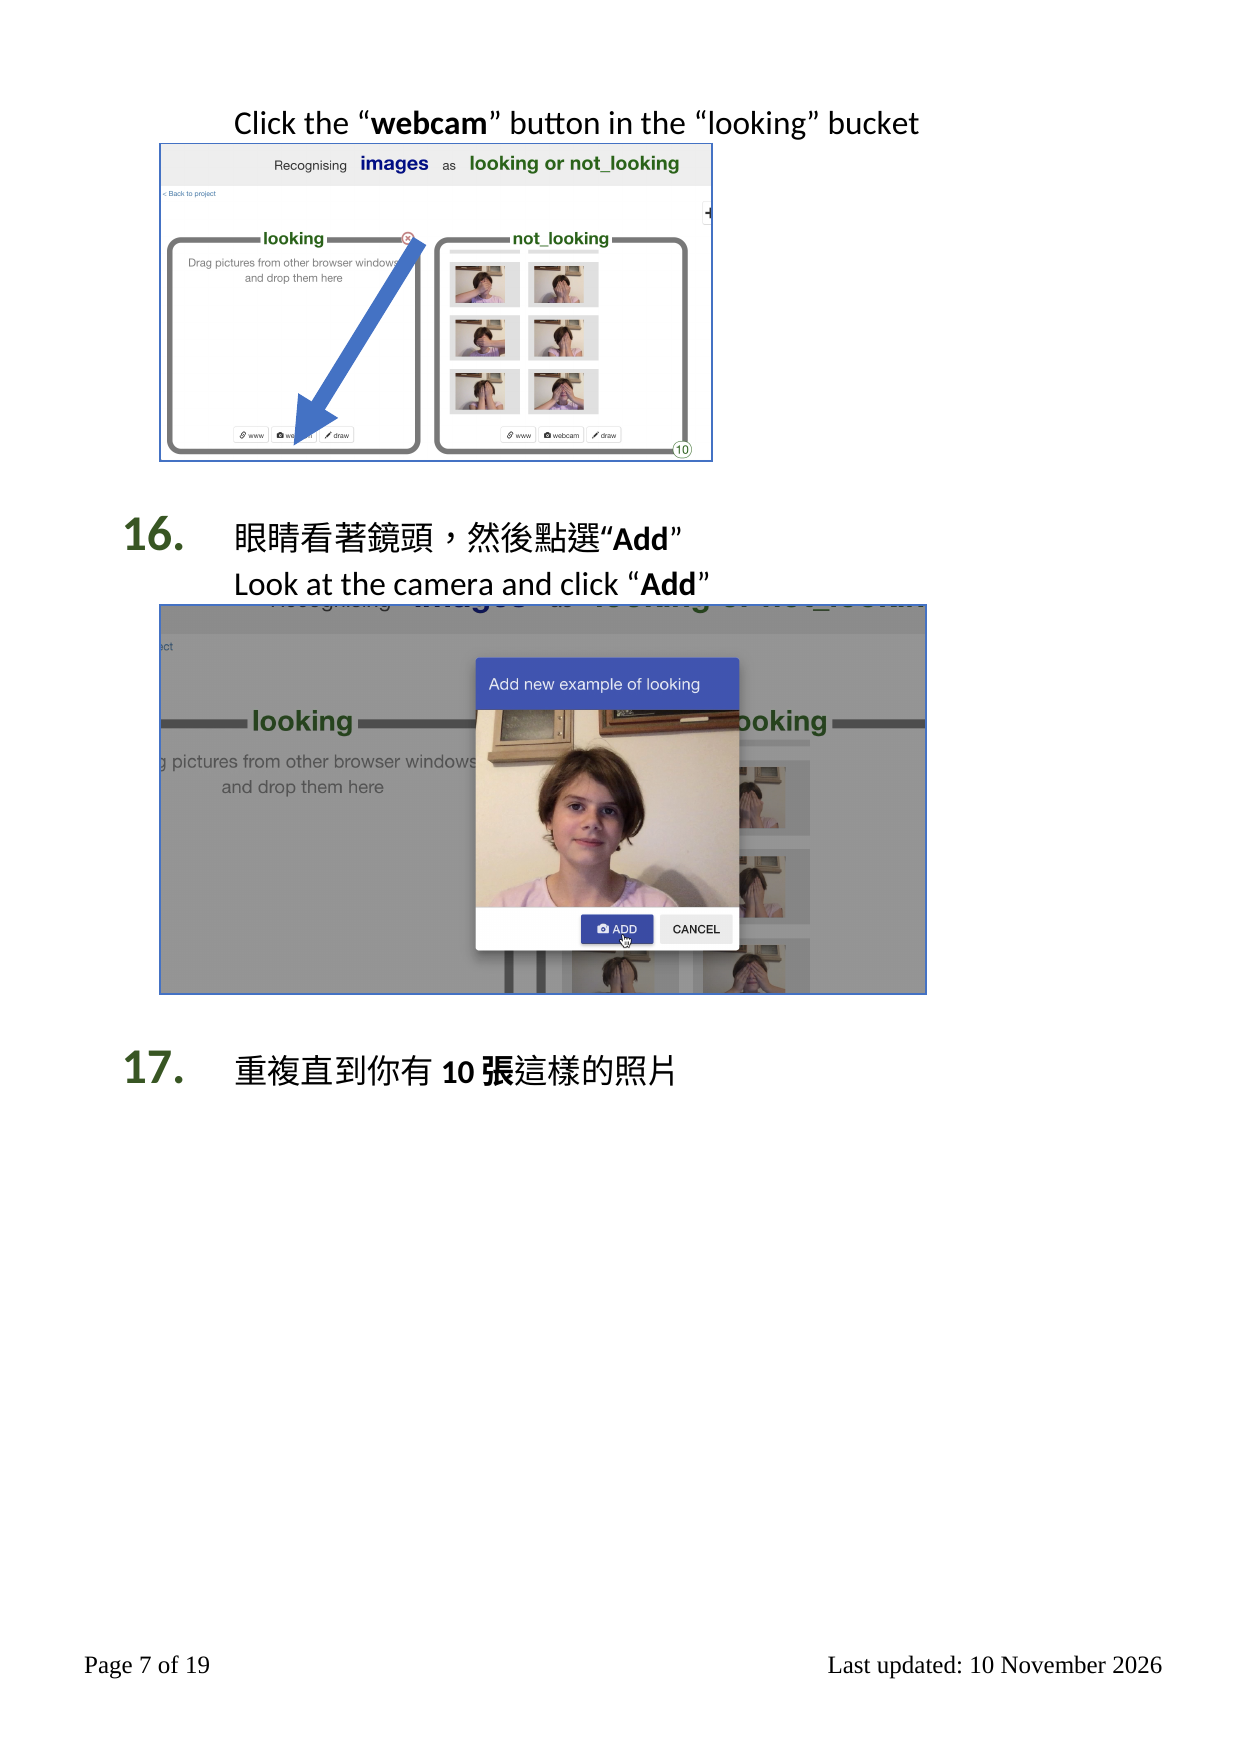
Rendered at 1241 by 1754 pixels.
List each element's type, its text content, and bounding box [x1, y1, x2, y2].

list 眼睛看著鏡頭，然後點選“Add” [121, 502, 1164, 563]
list 重複直到你有10張這樣的照片 [121, 1035, 1164, 1096]
picture [161, 606, 925, 993]
picture [161, 144, 711, 460]
